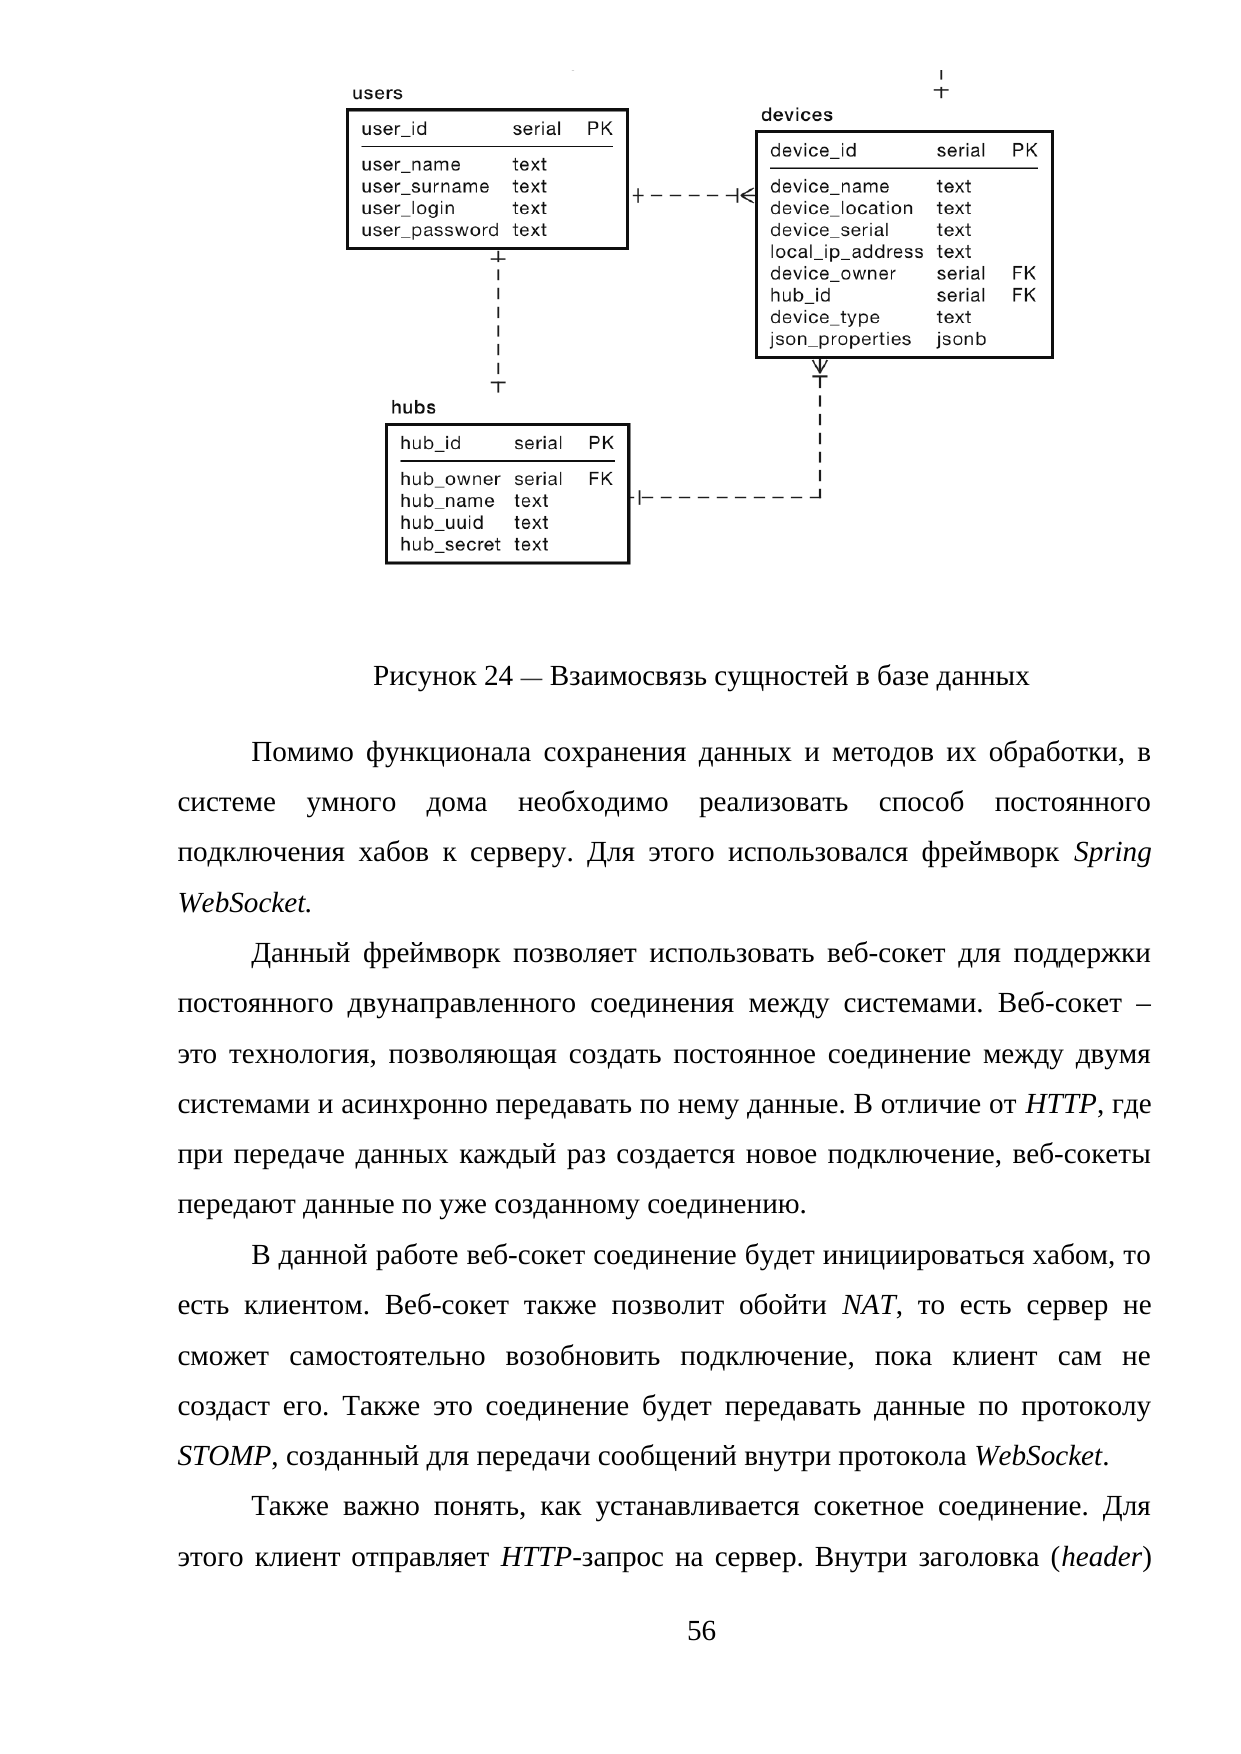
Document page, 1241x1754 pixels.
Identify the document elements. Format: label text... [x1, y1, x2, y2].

text Рисунок 24 — Взаимосвязь сущностей в базе данных [177, 658, 1152, 692]
text В данной работе веб-сокет соединение будет инициироваться хабом, то есть клиентом. Веб-сокет также позволит обойти NAT, то есть сервер не сможет самостоятельно возобновить подключение, пока клиент сам не создаст его. Также это соединение будет передавать данные по протоколу STOMP, созданный для передачи сообщений внутри протокола WebSocket. [177, 1237, 1152, 1472]
text Помимо функционала сохранения данных и методов их обработки, в системе умного дома необходимо реализовать способ постоянного подключения хабов к серверу. Для этого использовался фреймворк Spring WebSocket. [177, 734, 1152, 918]
text Данный фреймворк позволяет использовать веб-сокет для поддержки постоянного двунаправленного соединения между системами. Веб-сокет – это технология, позволяющая создать постоянное соединение между двумя системами и асинхронно передавать по нему данные. В отличие от HTTP, где при передаче данных каждый раз создается новое подключение, веб-сокеты передают данные по уже созданному соединению. [177, 935, 1152, 1220]
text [177, 1488, 1152, 1572]
picture [285, 70, 1118, 642]
